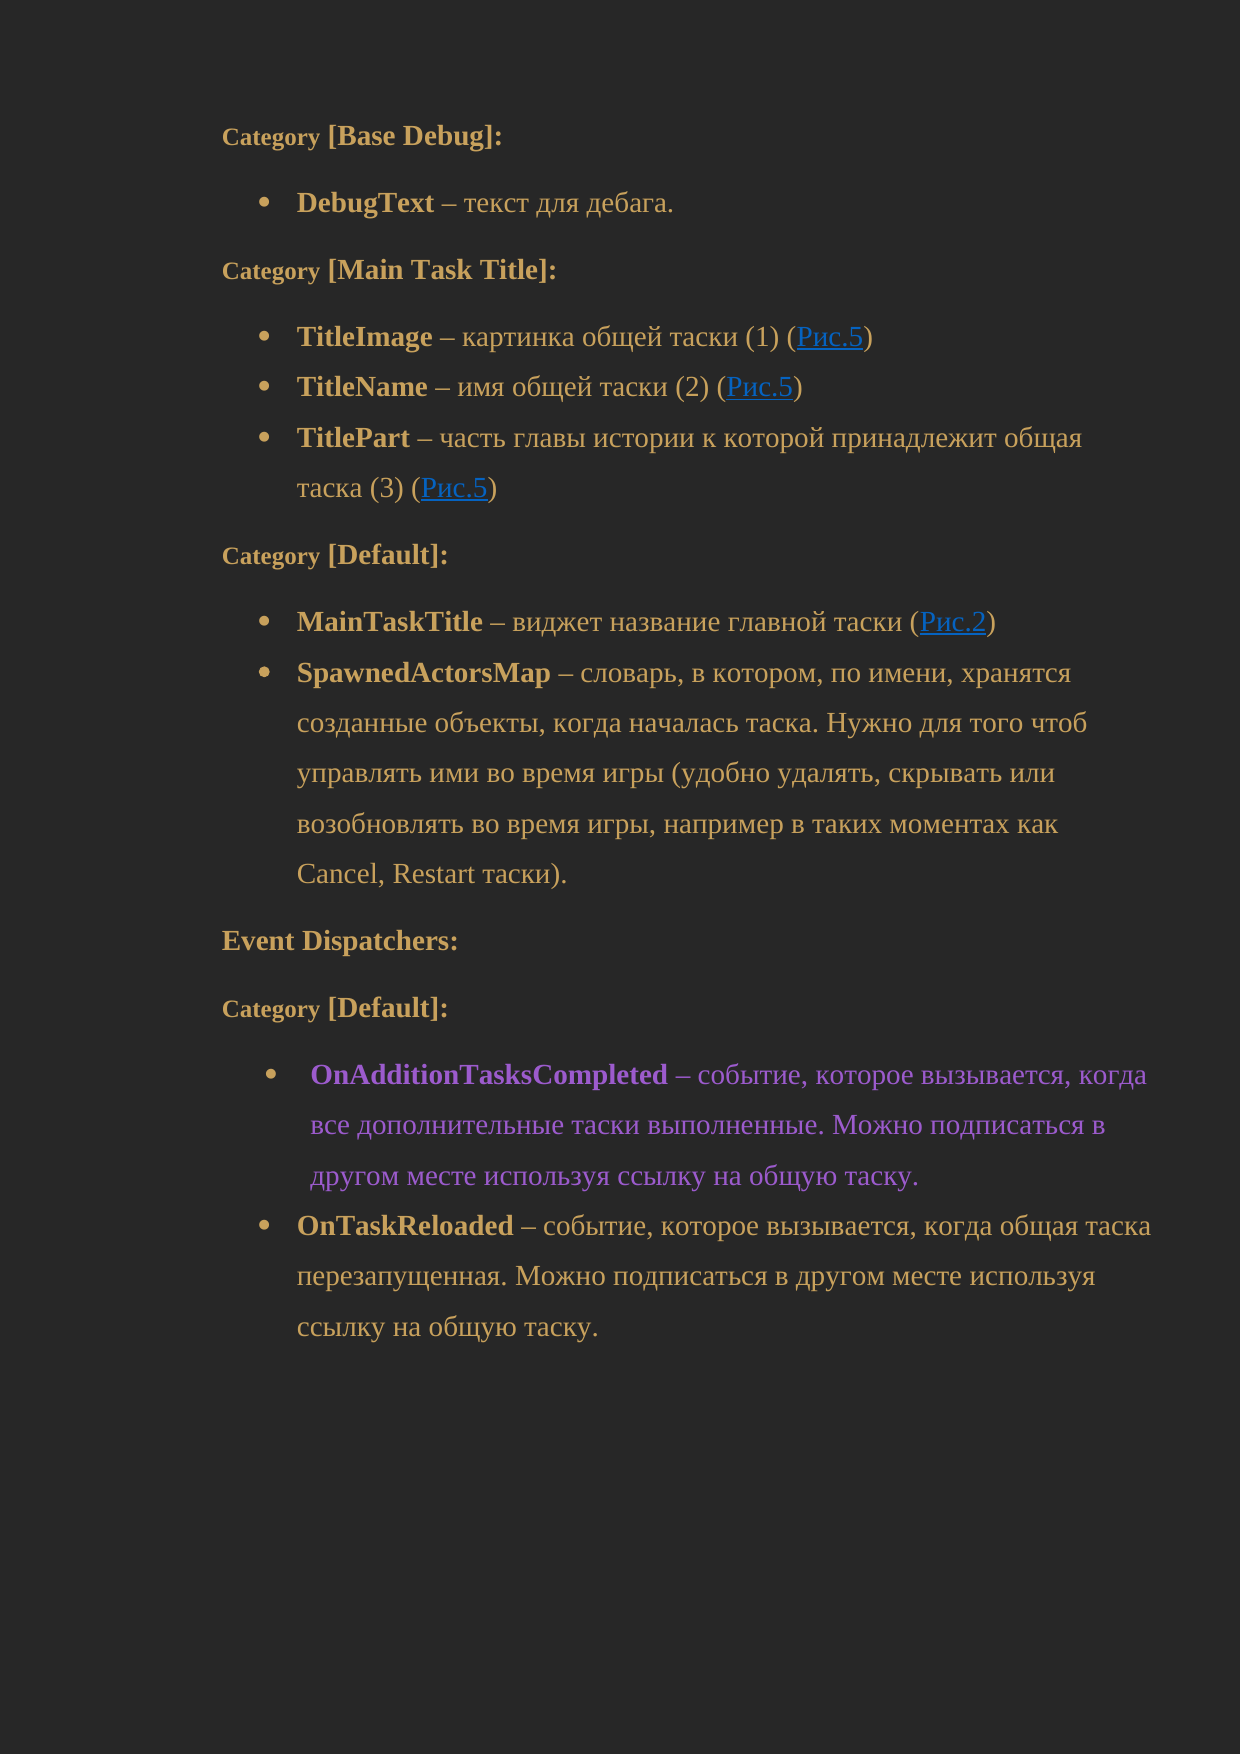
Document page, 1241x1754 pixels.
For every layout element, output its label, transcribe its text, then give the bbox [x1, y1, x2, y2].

list TitleName – имя общей таски (2) (Рис.5) [259, 369, 1152, 403]
list TitlePart – часть главы истории к которой принадлежит общая таска (3) (Рис.5) [259, 420, 1152, 504]
text Category [Base Debug]: [222, 118, 1152, 152]
list DebugText – текст для дебага. [259, 185, 1152, 219]
text Category [Default]: [222, 990, 1152, 1024]
list SpawnedActorsMap – словарь, в котором, по имени, хранятся созданные объекты, когда началась таска. Нужно для того чтоб управлять ими во время игры (удобно удалять, скрывать или возобновлять во время игры, например в таких моментах как Cancel, Restart таски). [259, 655, 1152, 890]
list MainTaskTitle – виджет название главной таски (Рис.2) [259, 604, 1152, 638]
text Category [Default]: [222, 537, 1152, 571]
list TitleImage – картинка общей таски (1) (Рис.5) [259, 319, 1152, 353]
text Event Dispatchers: [222, 923, 1152, 957]
list OnTaskReloaded – событие, которое вызывается, когда общая таска перезапущенная. Можно подписаться в другом месте используя ссылку на общую таску. [259, 1208, 1152, 1342]
text Category [Main Task Title]: [222, 252, 1152, 286]
list OnAdditionTasksCompleted – событие, которое вызывается, когда все дополнительные таски выполненные. Можно подписаться в другом месте используя ссылку на общую таску. [266, 1057, 1152, 1191]
